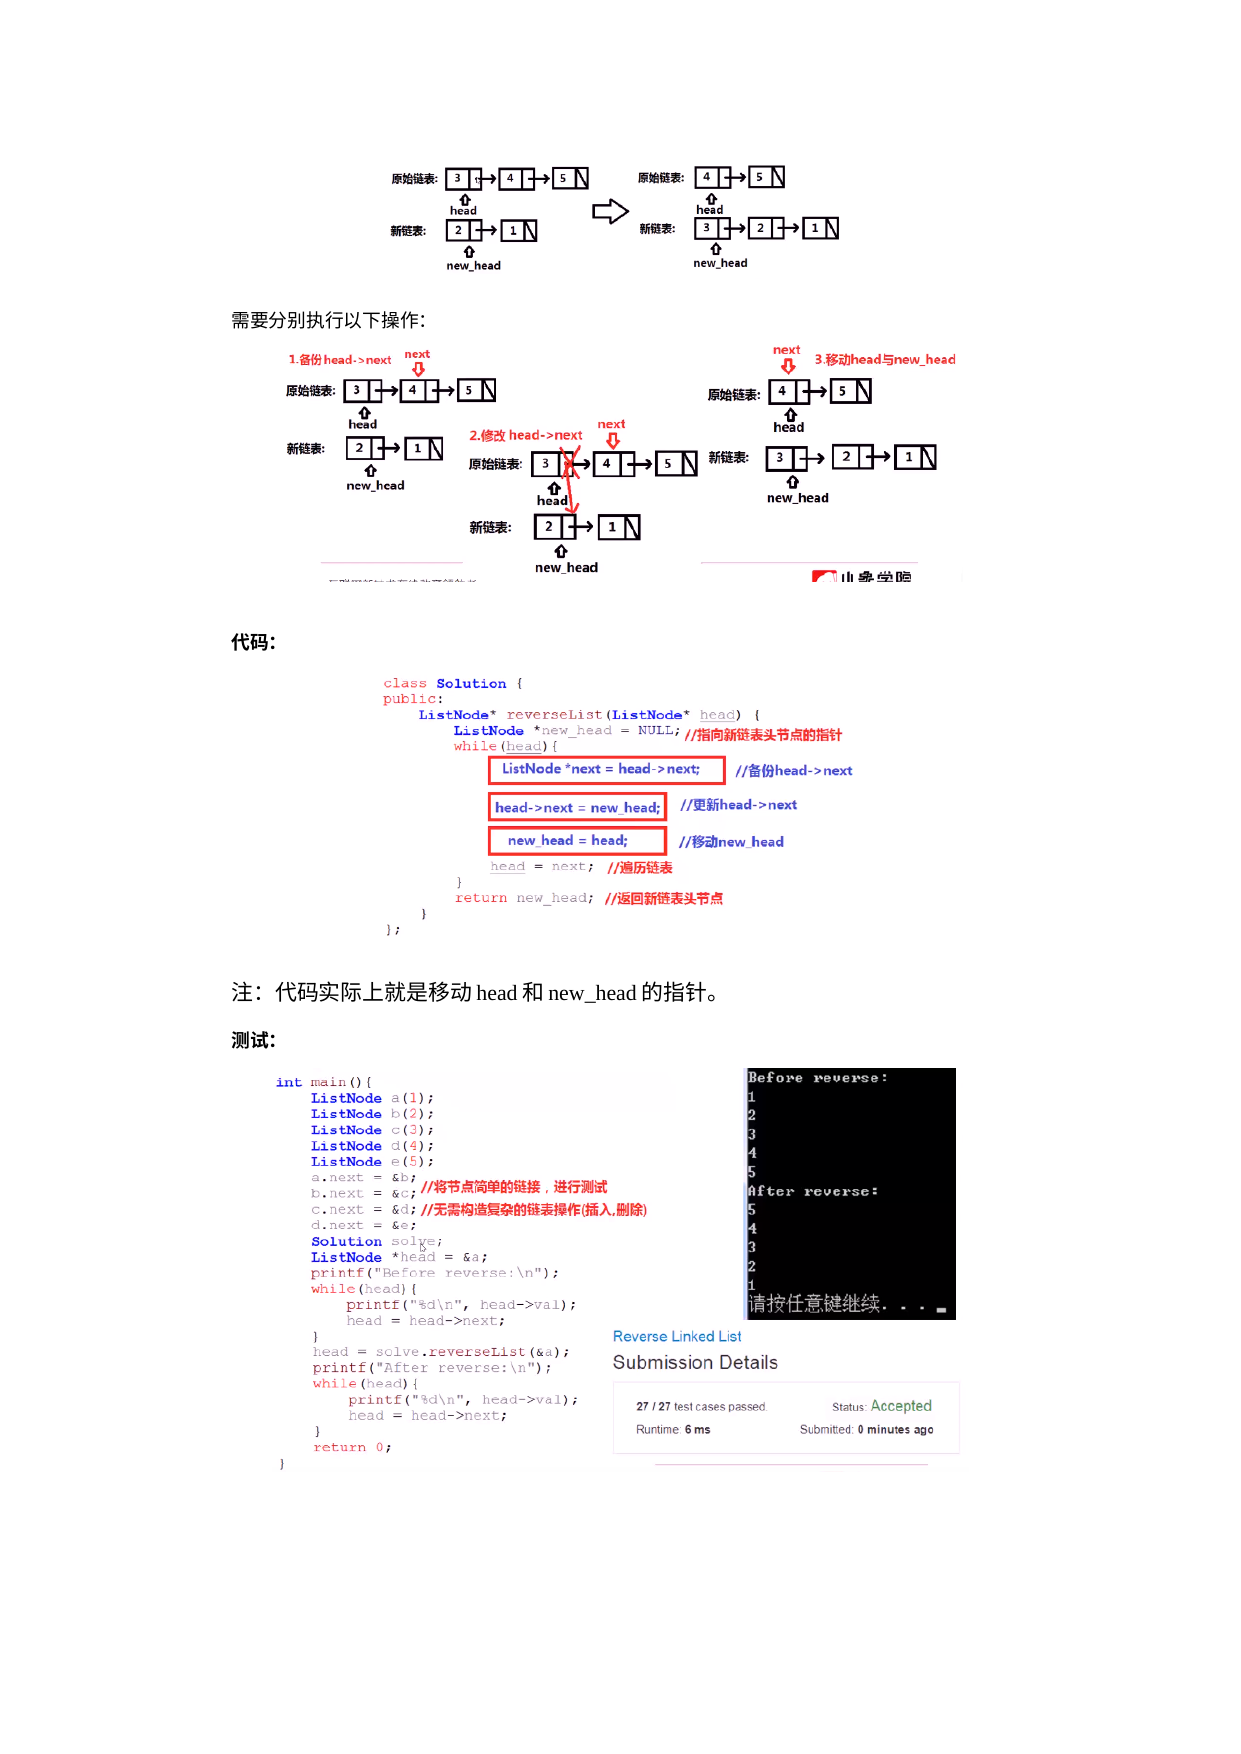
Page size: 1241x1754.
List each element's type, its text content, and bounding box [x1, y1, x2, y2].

picture [271, 1068, 969, 1472]
text 注：代码实际上就是移动head和new_head的指针。 [187, 974, 1053, 1007]
picture [277, 345, 963, 582]
picture [346, 671, 894, 955]
text 需要分别执行以下操作： [187, 303, 1053, 335]
picture [383, 162, 857, 279]
text 测试： [187, 1023, 1053, 1055]
